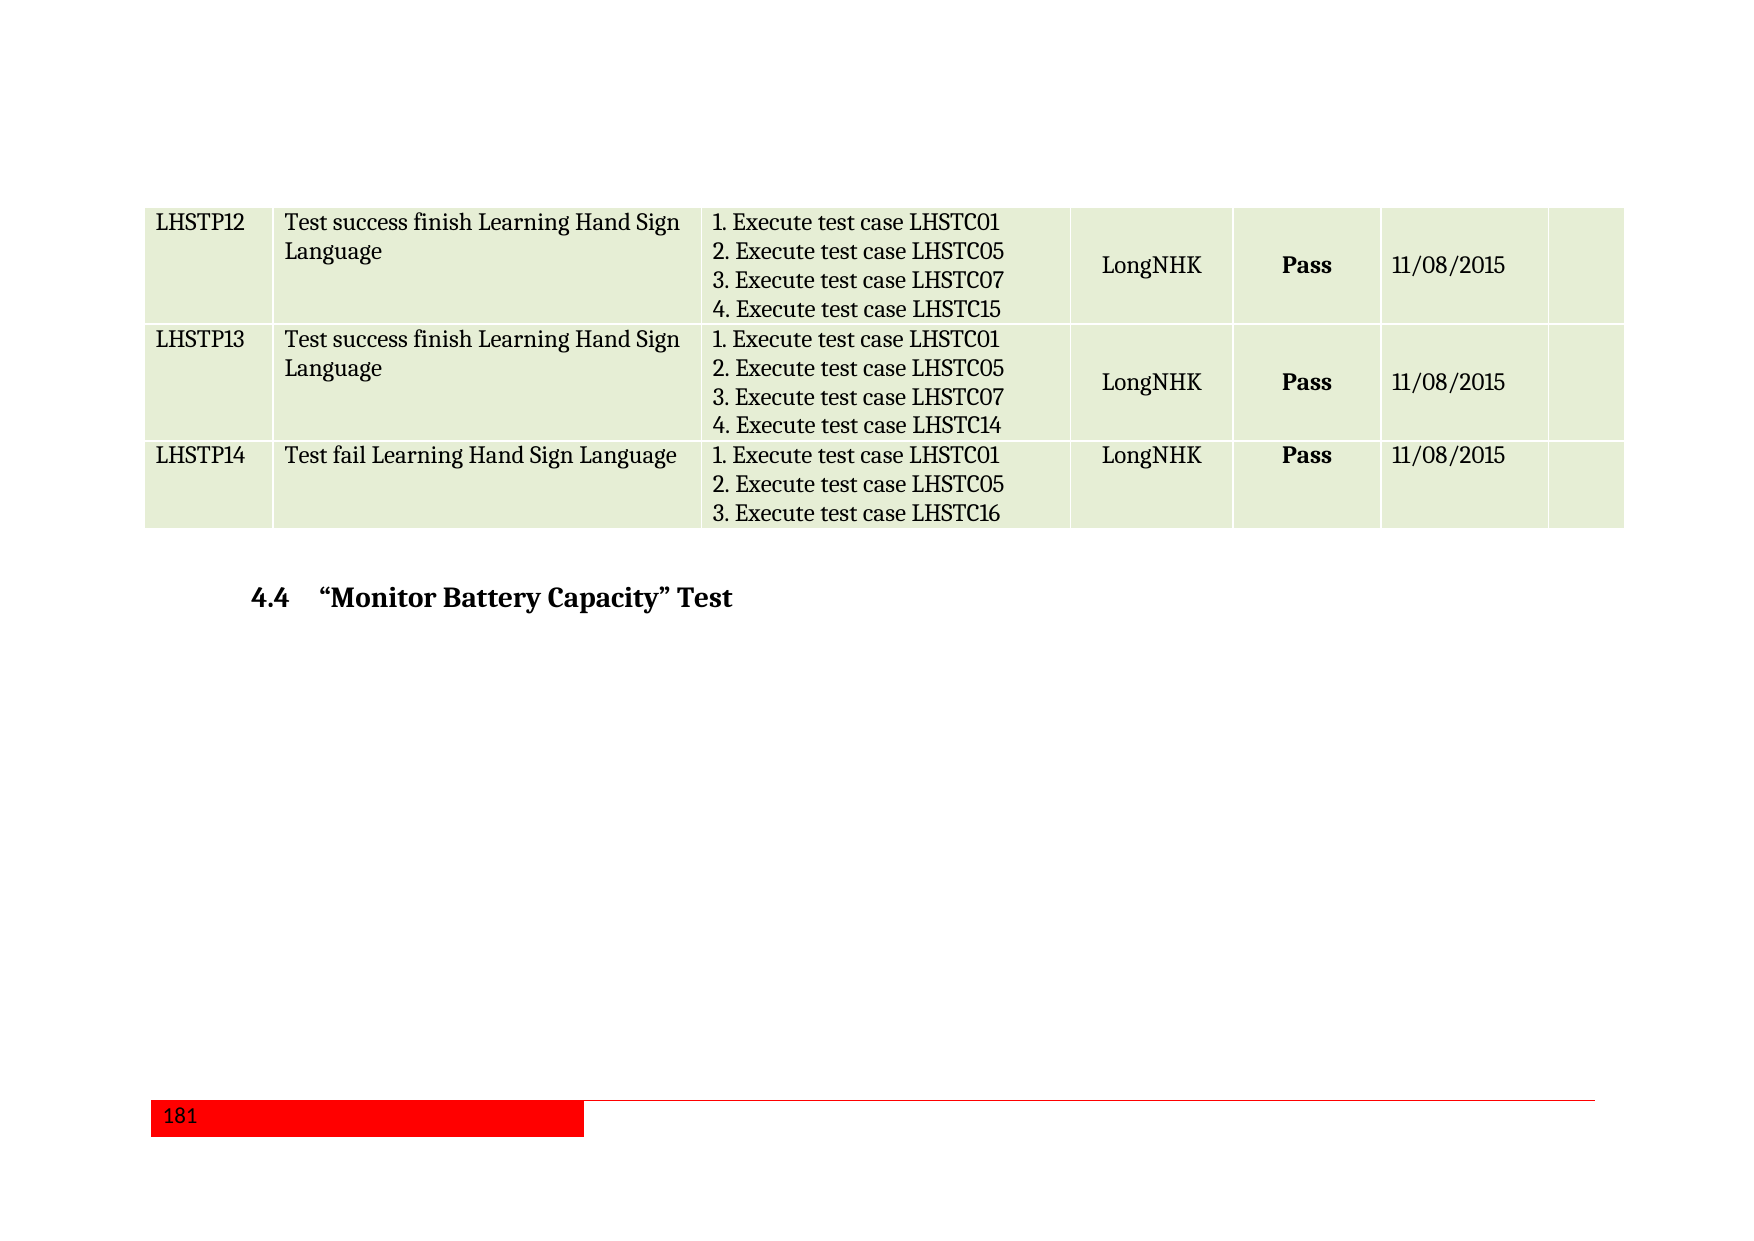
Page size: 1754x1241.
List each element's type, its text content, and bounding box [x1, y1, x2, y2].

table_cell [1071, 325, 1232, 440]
subtitle “Monitor Battery Capacity” Test [251, 581, 1606, 614]
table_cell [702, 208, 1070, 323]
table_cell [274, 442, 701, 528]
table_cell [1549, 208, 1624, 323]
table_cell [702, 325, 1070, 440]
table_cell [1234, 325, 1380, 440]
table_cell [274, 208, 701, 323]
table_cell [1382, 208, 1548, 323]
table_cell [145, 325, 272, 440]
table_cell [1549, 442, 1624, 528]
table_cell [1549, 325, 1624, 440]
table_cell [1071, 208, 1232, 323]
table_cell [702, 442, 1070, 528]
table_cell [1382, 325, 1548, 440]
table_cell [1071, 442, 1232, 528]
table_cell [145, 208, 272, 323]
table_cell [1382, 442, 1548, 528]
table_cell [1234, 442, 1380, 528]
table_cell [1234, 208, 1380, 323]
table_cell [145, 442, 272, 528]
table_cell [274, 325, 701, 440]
